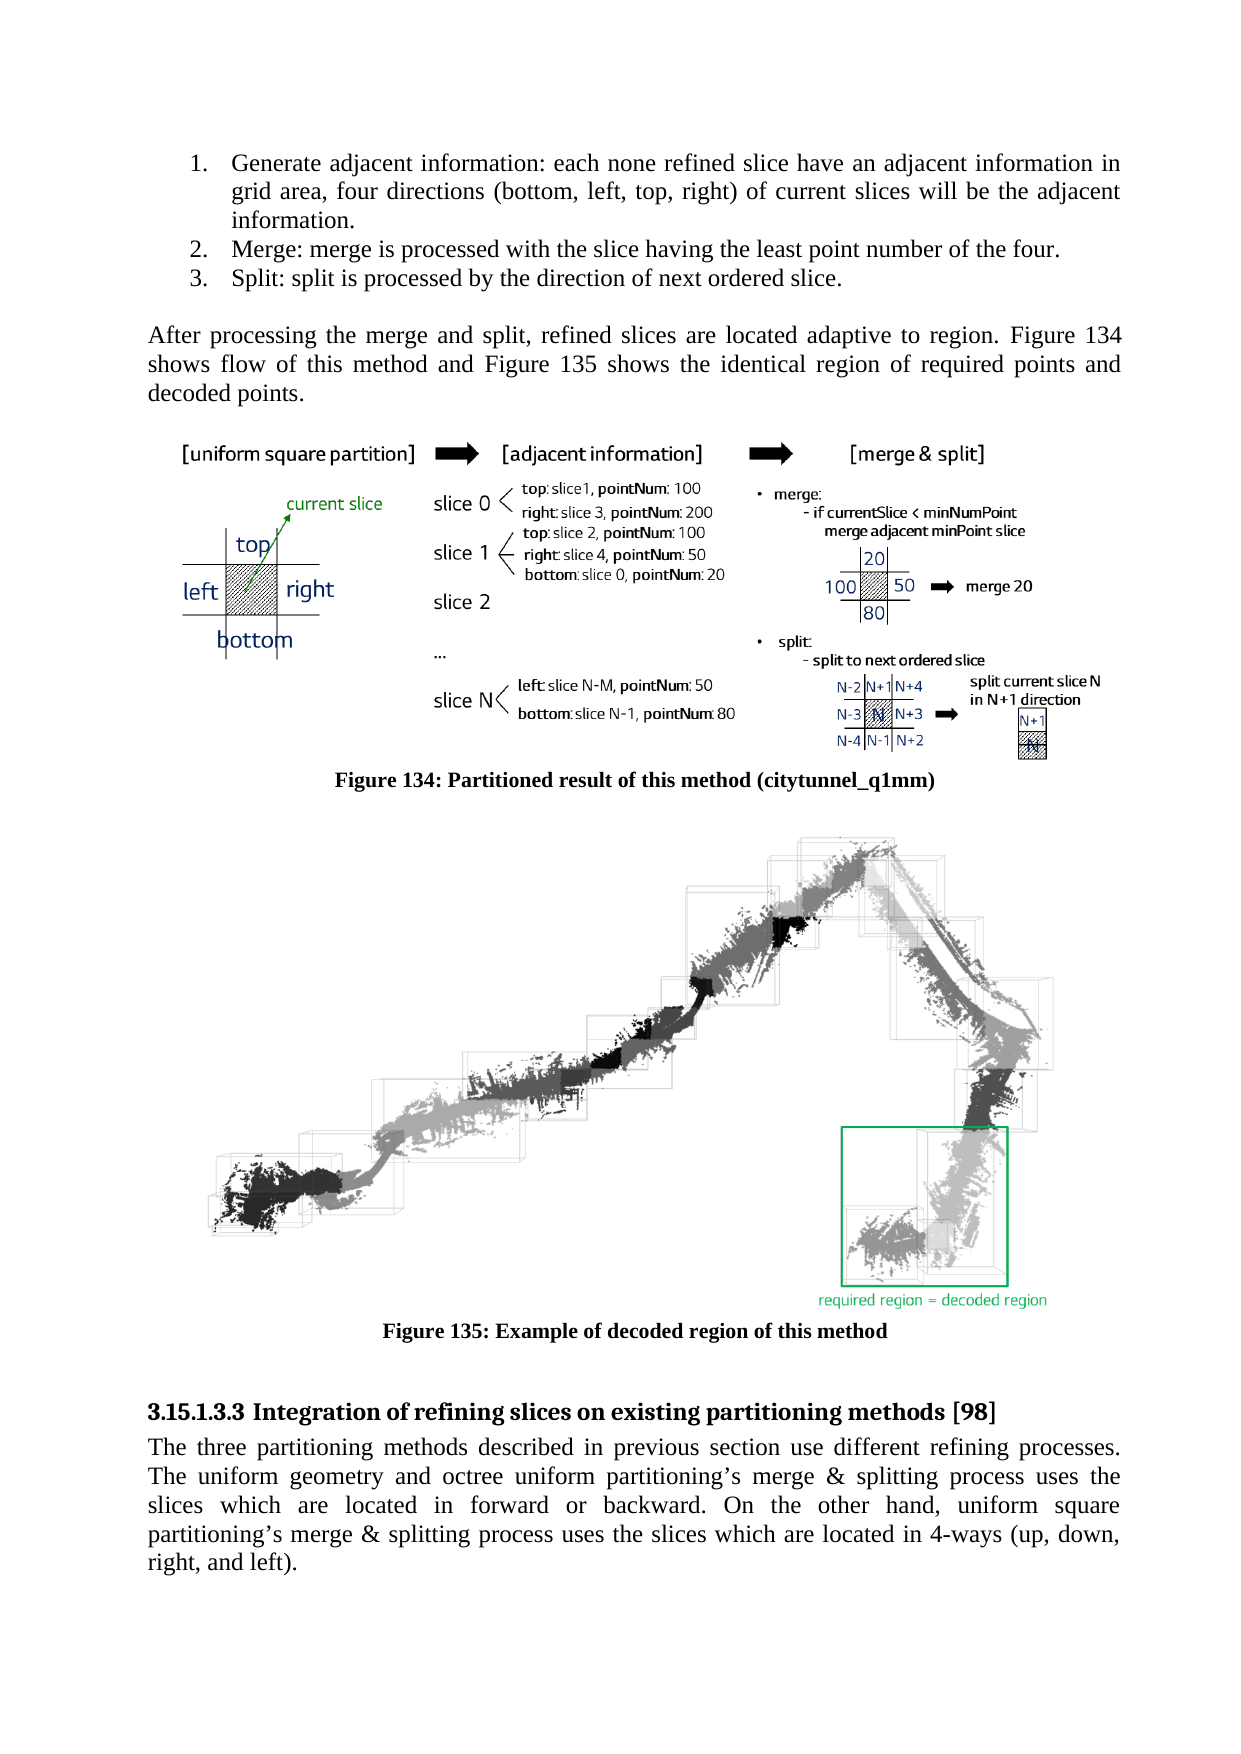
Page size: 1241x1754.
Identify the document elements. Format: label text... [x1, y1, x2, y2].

picture [168, 435, 1114, 768]
picture [180, 821, 1090, 1319]
text The three partitioning methods described in previous section use different refining processes. The uniform geometry and octree uniform partitioning’s merge & splitting process uses the slices which are located in forward or backward. On the other hand, uniform square partitioning’s merge & splitting process uses the slices which are located in 4-ways (up, down, right, and left). [148, 1432, 1122, 1576]
subtitle Integration of refining slices on existing partitioning methods [98] [148, 1397, 1122, 1426]
list Generate adjacent information: each none refined slice have an adjacent information in grid area, four directions (bottom, left, top, right) of current slices will be the adjacent information. [189, 148, 1122, 234]
list Split: split is processed by the direction of next ordered slice. [189, 263, 1122, 291]
list Merge: merge is processed with the slice having the least point number of the four. [189, 234, 1122, 263]
